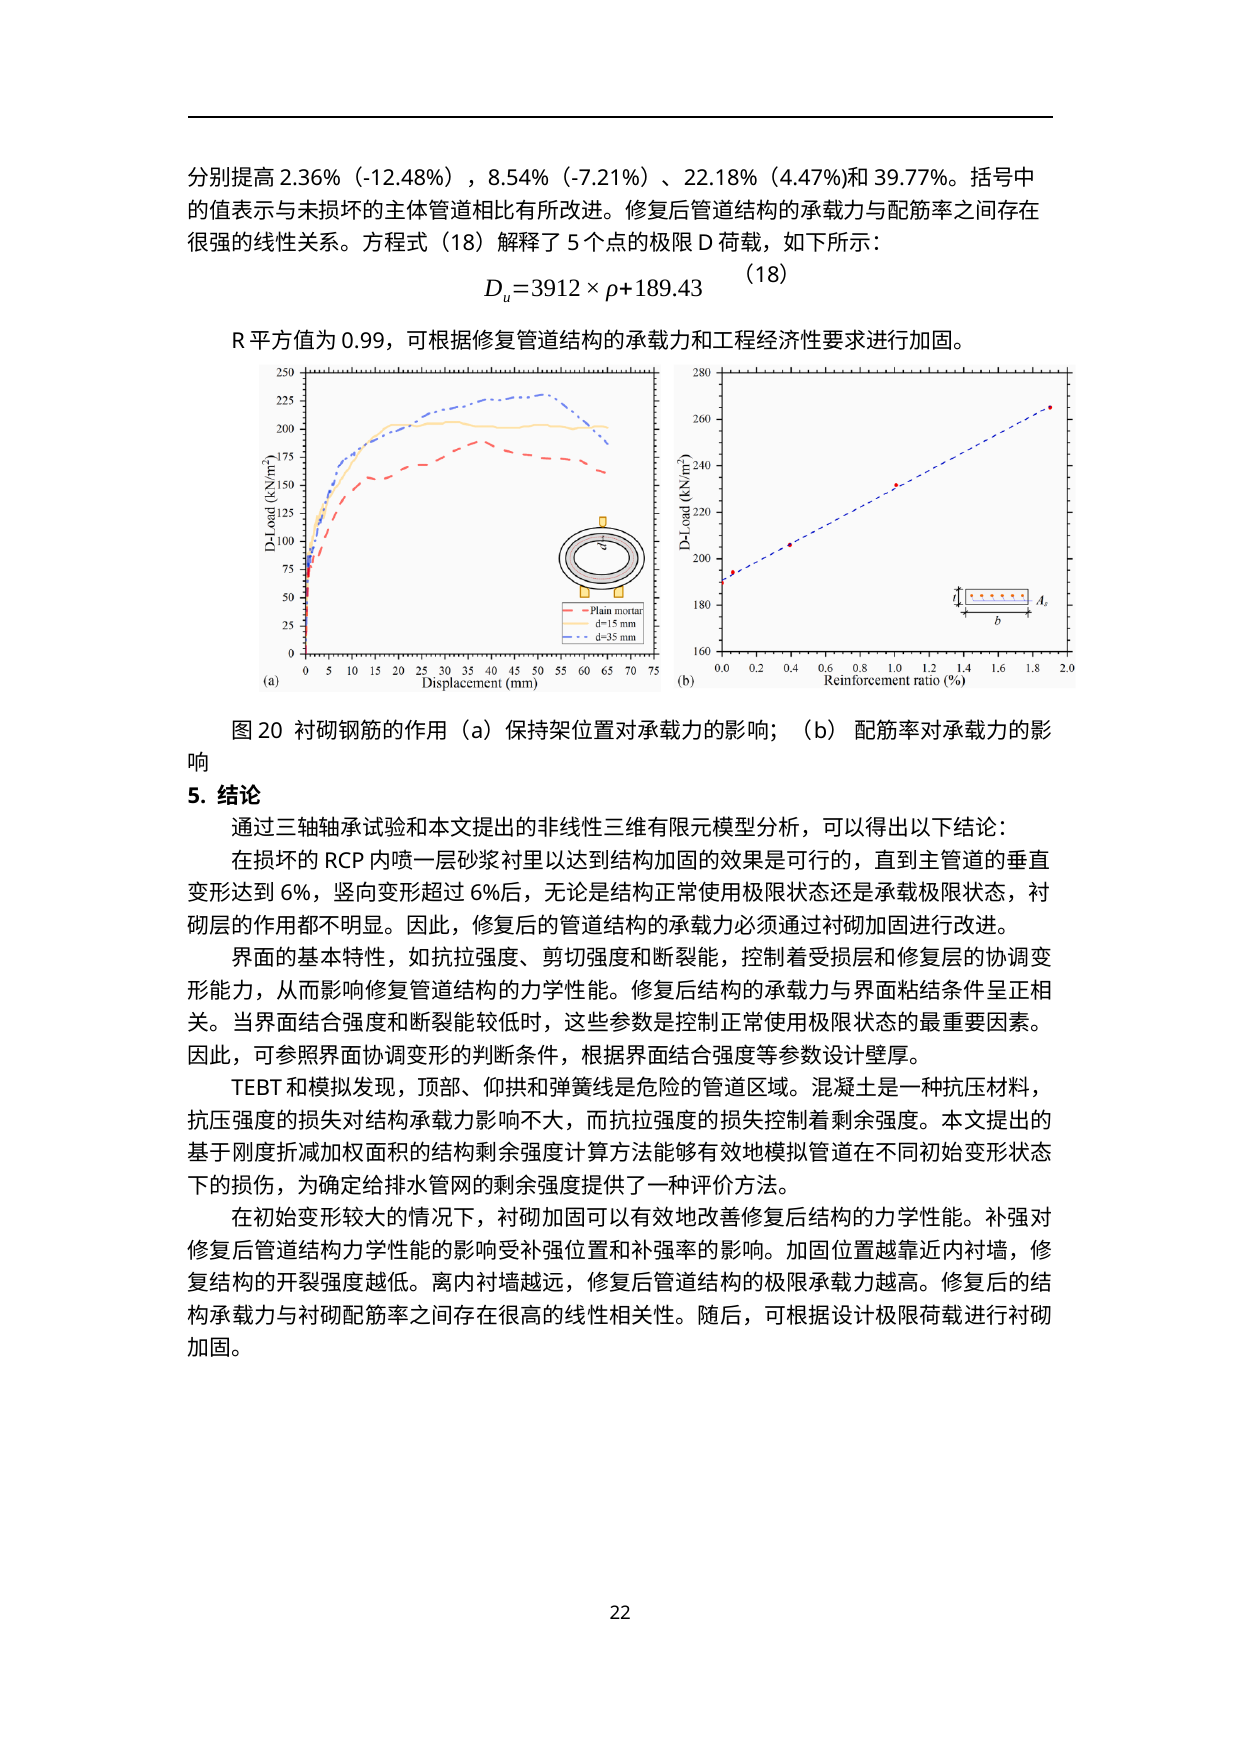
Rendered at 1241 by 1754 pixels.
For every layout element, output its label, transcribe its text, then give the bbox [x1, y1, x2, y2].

text 通过三轴轴承试验和本文提出的非线性三维有限元模型分析，可以得出以下结论： [187, 810, 1053, 842]
text 界面的基本特性，如抗拉强度、剪切强度和断裂能，控制着受损层和修复层的协调变形能力，从而影响修复管道结构的力学性能。修复后结构的承载力与界面粘结条件呈正相关。当界面结合强度和断裂能较低时，这些参数是控制正常使用极限状态的最重要因素。因此，可参照界面协调变形的判断条件，根据界面结合强度等参数设计壁厚。 [187, 940, 1053, 1070]
text 5. 结论 [187, 777, 1053, 810]
text 在初始变形较大的情况下，衬砌加固可以有效地改善修复后结构的力学性能。补强对修复后管道结构力学性能的影响受补强位置和补强率的影响。加固位置越靠近内衬墙，修复结构的开裂强度越低。离内衬墙越远，修复后管道结构的极限承载力越高。修复后的结构承载力与衬砌配筋率之间存在很高的线性相关性。随后，可根据设计极限荷载进行衬砌加固。 [187, 1200, 1053, 1362]
text 在损坏的RCP内喷一层砂浆衬里以达到结构加固的效果是可行的，直到主管道的垂直变形达到6%，竖向变形超过6%后，无论是结构正常使用极限状态还是承载极限状态，衬砌层的作用都不明显。因此，修复后的管道结构的承载力必须通过衬砌加固进行改进。 [187, 842, 1053, 940]
text （18） [187, 257, 1053, 322]
text TEBT和模拟发现，顶部、仰拱和弹簧线是危险的管道区域。混凝土是一种抗压材料，抗压强度的损失对结构承载力影响不大，而抗拉强度的损失控制着剩余强度。本文提出的基于刚度折减加权面积的结构剩余强度计算方法能够有效地模拟管道在不同初始变形状态下的损伤，为确定给排水管网的剩余强度提供了一种评价方法。 [187, 1070, 1053, 1200]
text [187, 160, 1053, 257]
picture [231, 354, 1097, 695]
text R平方值为0.99，可根据修复管道结构的承载力和工程经济性要求进行加固。 [187, 322, 1053, 355]
text 图20 衬砌钢筋的作用（a）保持架位置对承载力的影响；（b） 配筋率对承载力的影响 [187, 712, 1053, 777]
